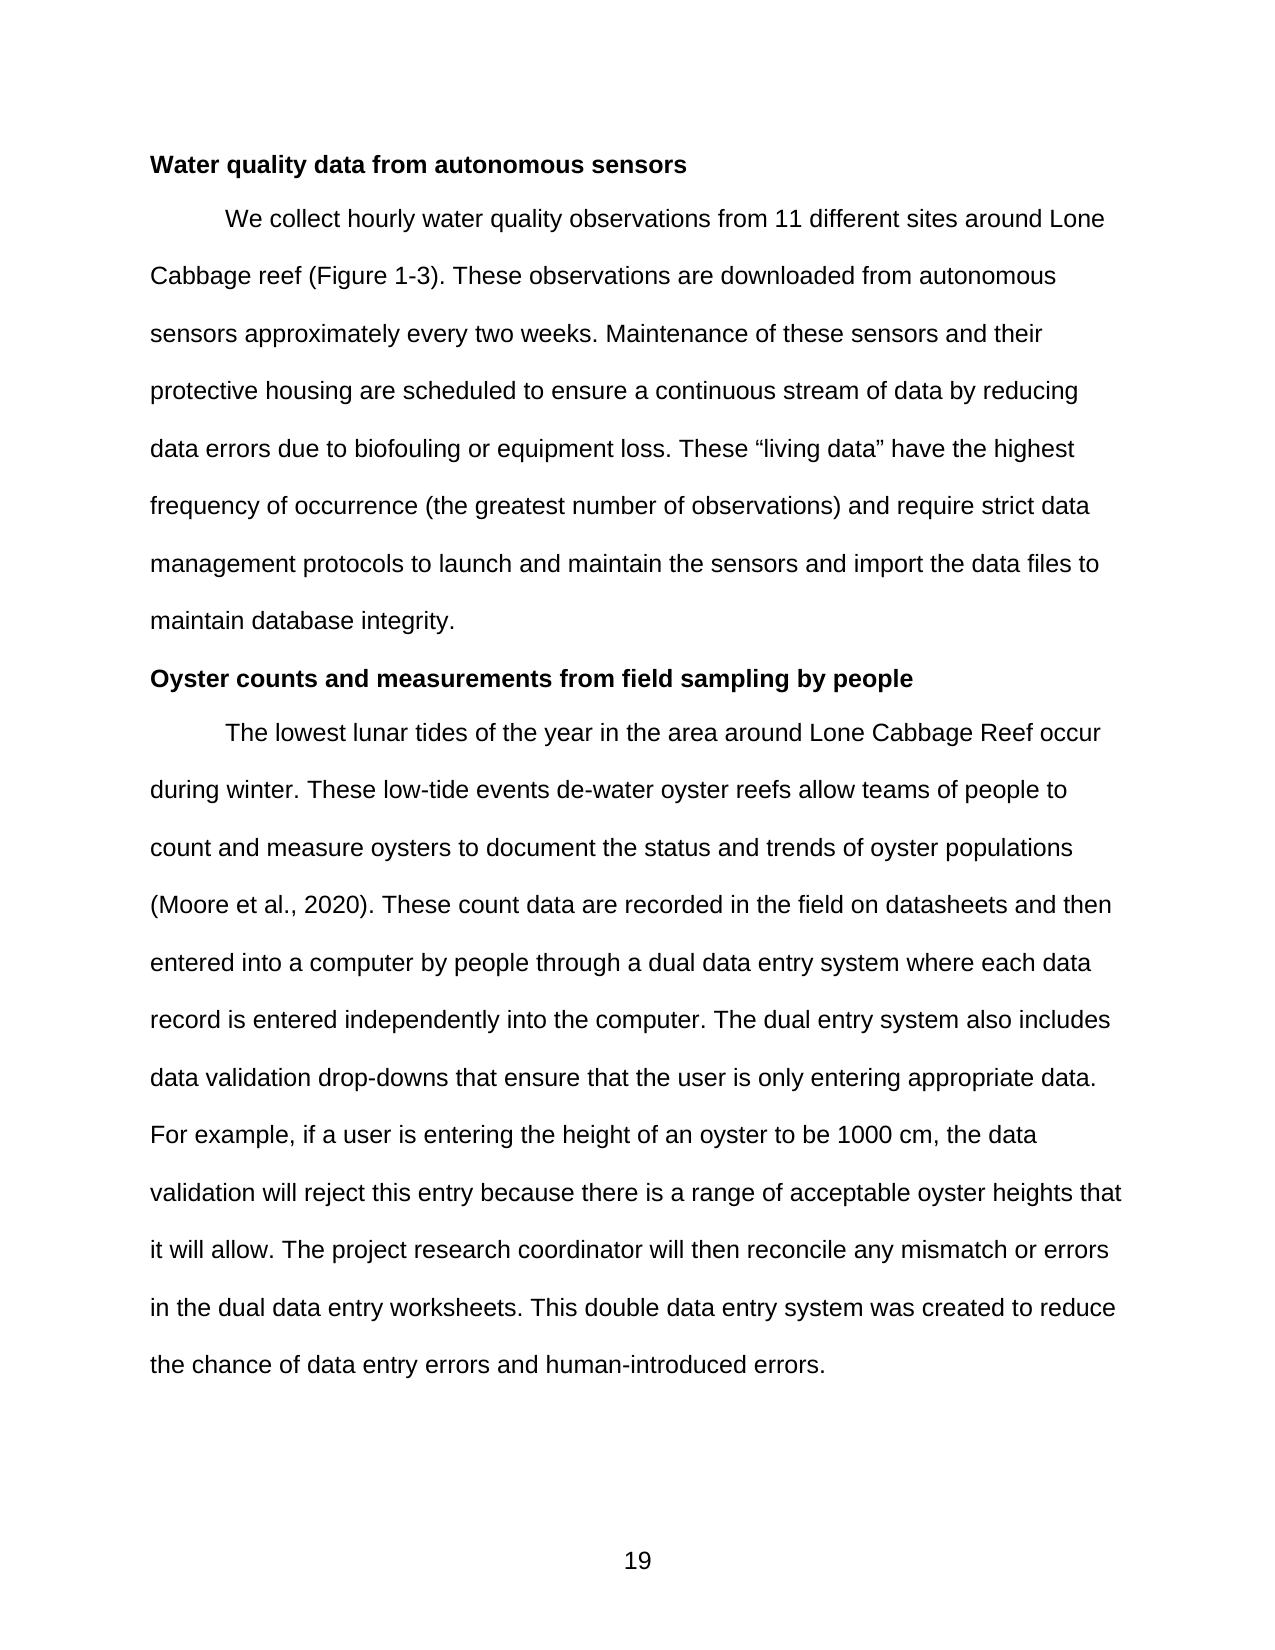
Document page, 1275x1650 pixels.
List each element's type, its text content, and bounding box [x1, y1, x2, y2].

text The lowest lunar tides of the year in the area around Lone Cabbage Reef occur during winter. These low-tide events de-water oyster reefs allow teams of people to count and measure oysters to document the status and trends of oyster populations (Moore et al., 2020). These count data are recorded in the field on datasheets and then entered into a computer by people through a dual data entry system where each data record is entered independently into the computer. The dual entry system also includes data validation drop-downs that ensure that the user is only entering appropriate data. For example, if a user is entering the height of an oyster to be 1000 cm, the data validation will reject this entry because there is a range of acceptable oyster heights that it will allow. The project research coordinator will then reconcile any mismatch or errors in the dual data entry worksheets. This double data entry system was created to reduce the chance of data entry errors and human-introduced errors. [150, 717, 1125, 1379]
text We collect hourly water quality observations from 11 different sites around Lone Cabbage reef (Figure 1-3). These observations are downloaded from autonomous sensors approximately every two weeks. Maintenance of these sensors and their protective housing are scheduled to ensure a continuous stream of data by reducing data errors due to biofouling or equipment loss. These “living data” have the highest frequency of occurrence (the greatest number of observations) and require strict data management protocols to launch and maintain the sensors and import the data files to maintain database integrity. [150, 204, 1125, 635]
subtitle Water quality data from autonomous sensors [150, 150, 1125, 179]
subtitle Oyster counts and measurements from field sampling by people [150, 664, 1125, 692]
